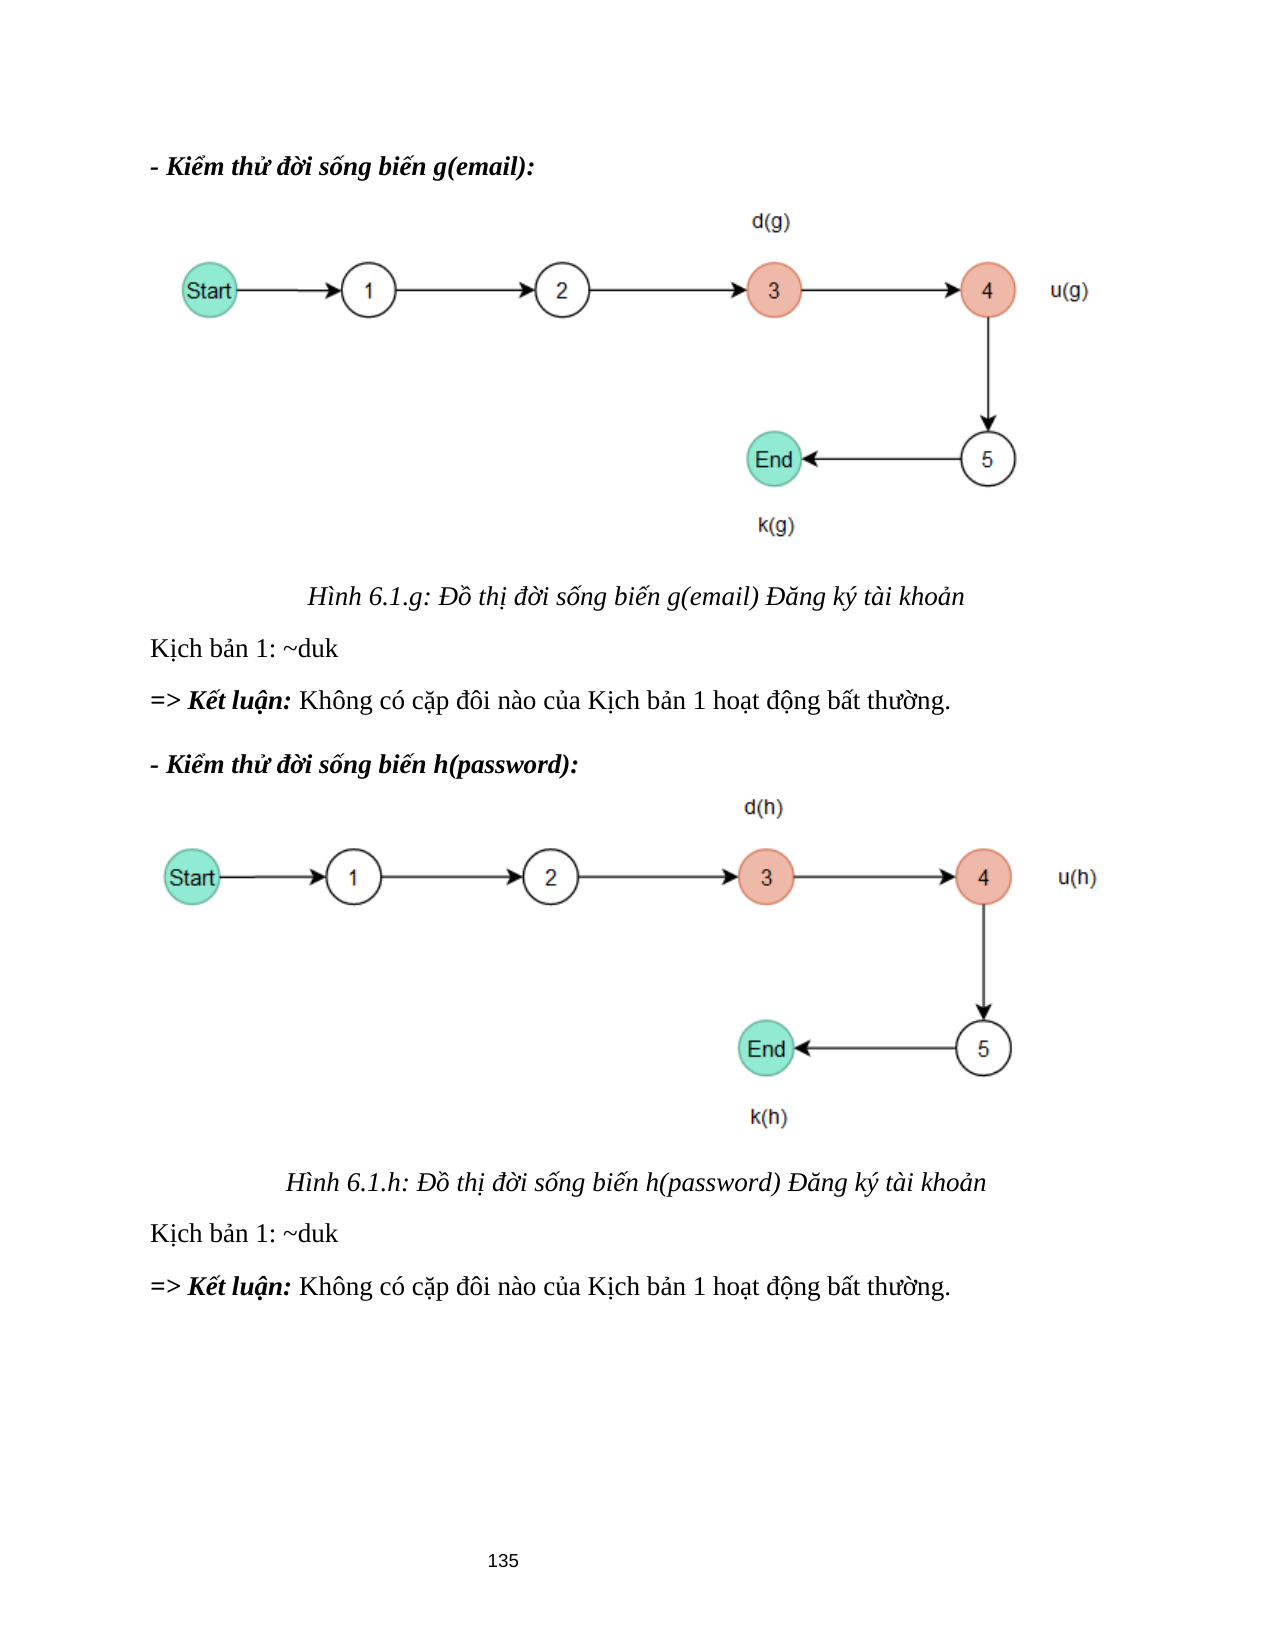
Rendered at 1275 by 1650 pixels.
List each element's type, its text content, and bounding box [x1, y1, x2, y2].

subtitle - Kiểm thử đời sống biến h(password): [150, 748, 1125, 780]
text Kịch bản 1: ~duk [150, 632, 1125, 663]
text Hình 6.1.h: Đồ thị đời sống biến h(password) Đăng ký tài khoản [150, 1166, 1125, 1197]
text => Kết luận: Không có cặp đôi nào của Kịch bản 1 hoạt động bất thường. [150, 684, 1125, 715]
picture [150, 194, 1125, 560]
subtitle - Kiểm thử đời sống biến g(email): [150, 150, 1125, 181]
text => Kết luận: Không có cặp đôi nào của Kịch bản 1 hoạt động bất thường. [150, 1269, 1125, 1301]
picture [150, 792, 1125, 1145]
text Kịch bản 1: ~duk [150, 1218, 1125, 1249]
text Hình 6.1.g: Đồ thị đời sống biến g(email) Đăng ký tài khoản [150, 580, 1125, 611]
